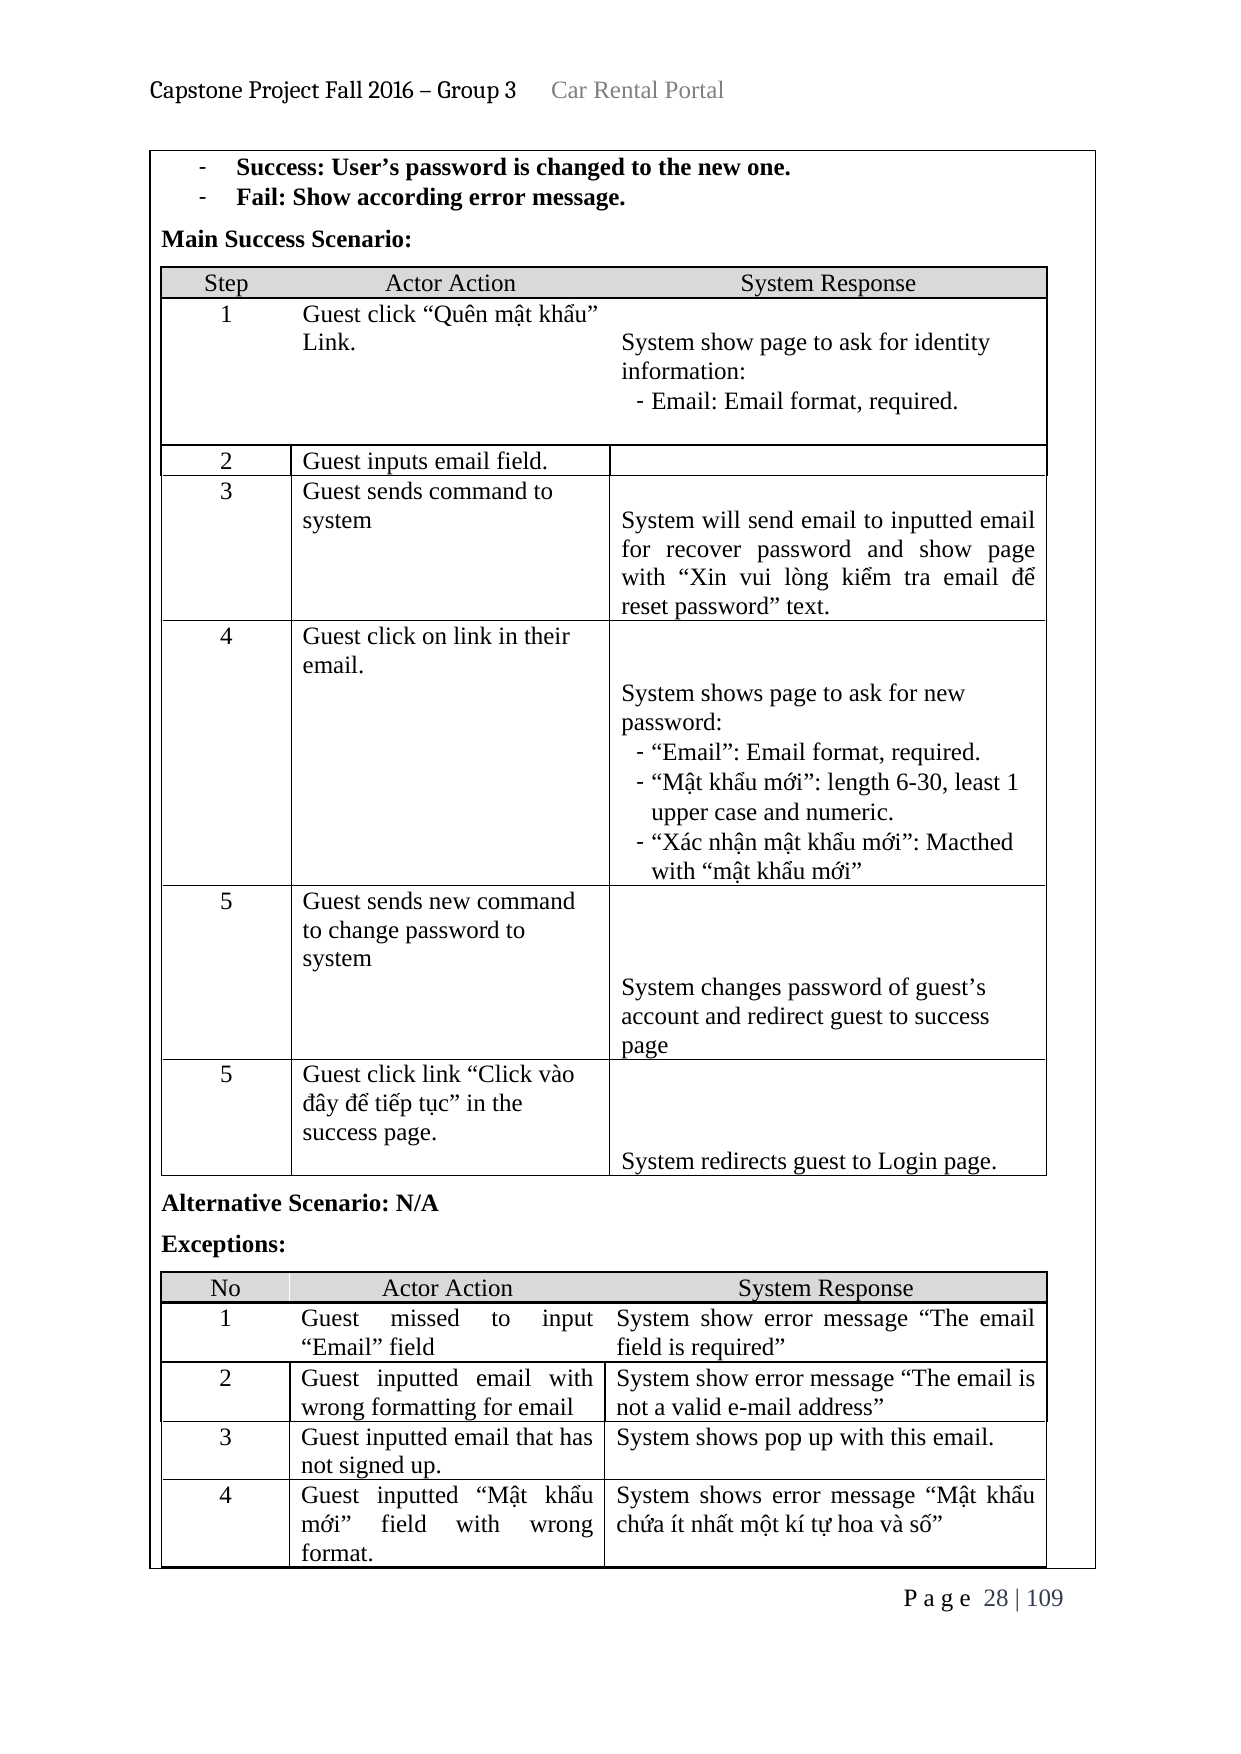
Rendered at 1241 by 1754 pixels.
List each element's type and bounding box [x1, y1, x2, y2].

table_cell [151, 151, 1095, 1567]
